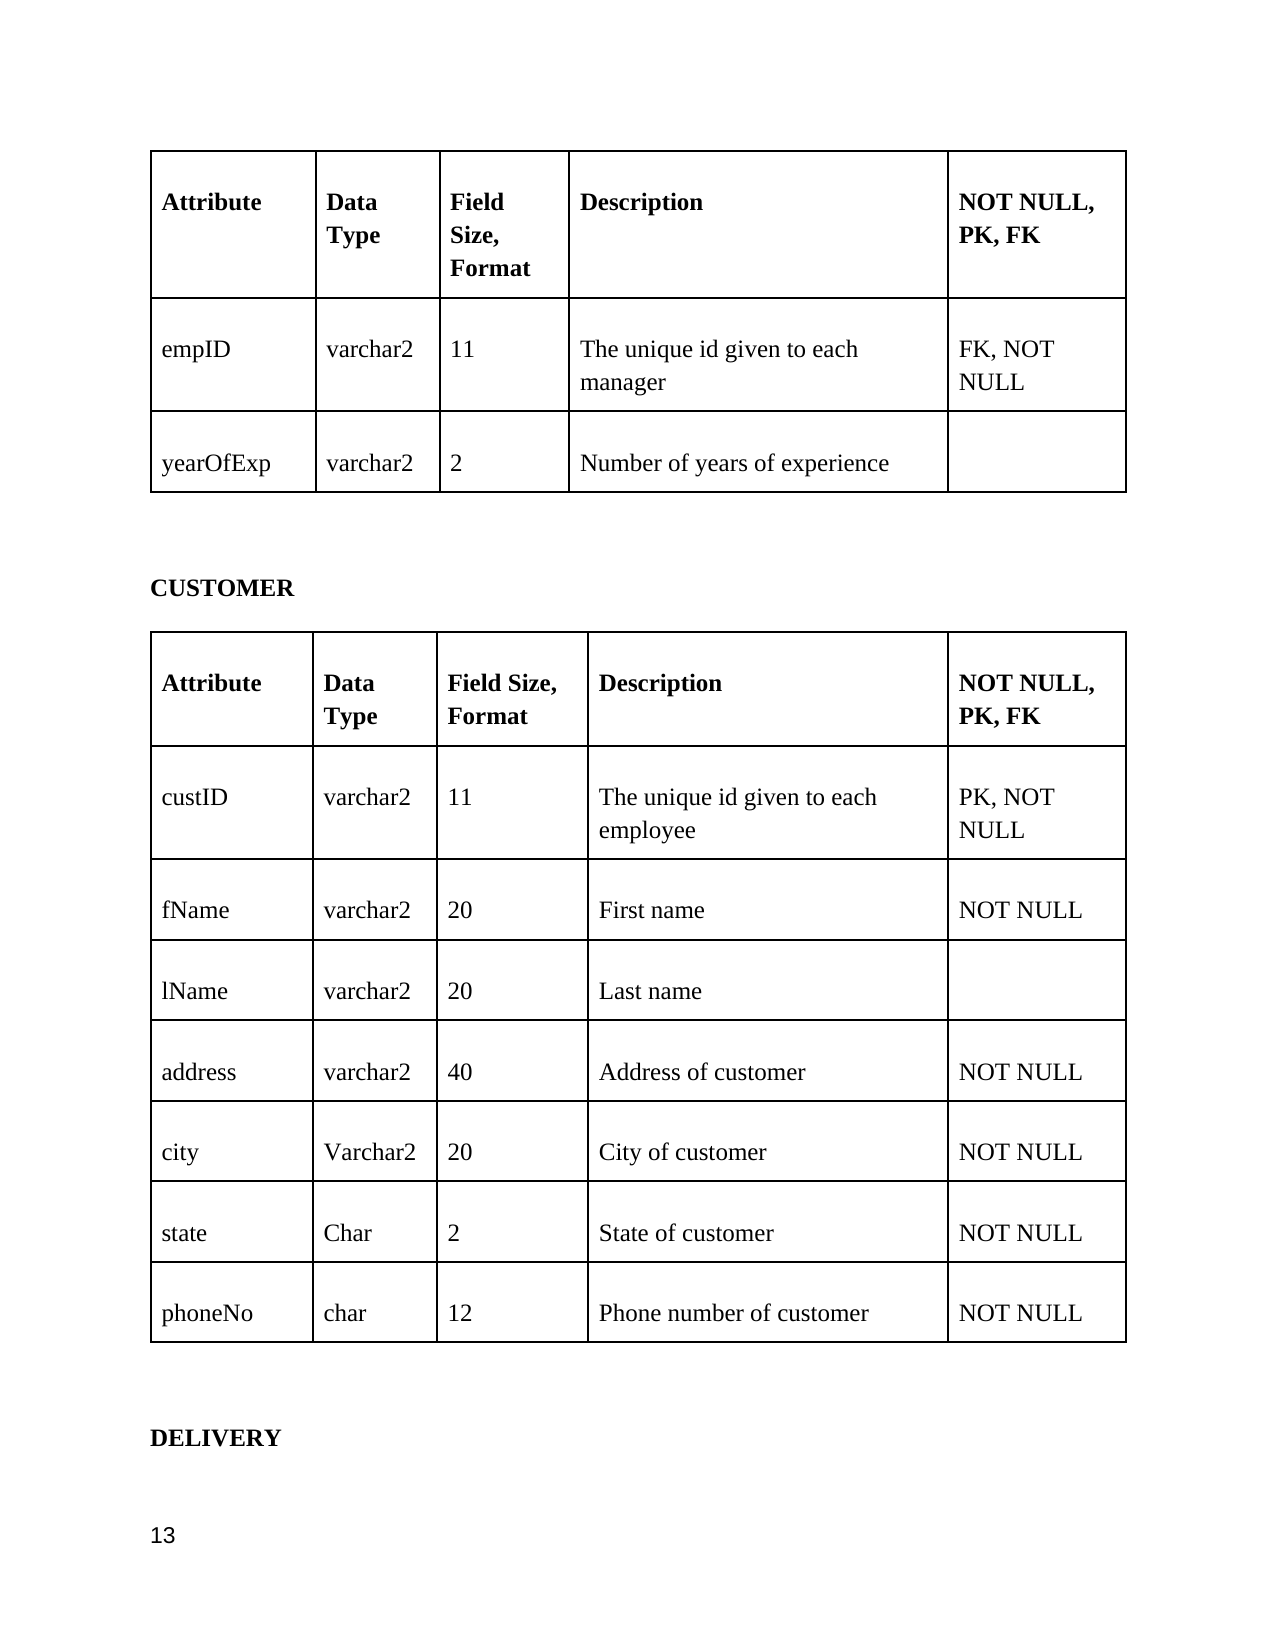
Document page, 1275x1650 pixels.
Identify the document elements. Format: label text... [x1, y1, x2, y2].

table_cell varchar2 [314, 860, 436, 938]
table_cell 20 [438, 860, 587, 938]
table_cell custID [152, 747, 312, 858]
table_cell 12 [438, 1263, 587, 1341]
table_cell The unique id given to each employee [589, 747, 947, 858]
text CUSTOMER [150, 573, 1125, 602]
table_header Description [589, 633, 947, 744]
table_cell lName [152, 941, 312, 1019]
table_cell 20 [438, 1102, 587, 1180]
table_header NOT NULL, PK, FK [949, 152, 1125, 297]
table_cell FK, NOT NULL [949, 299, 1125, 410]
table_cell NOT NULL [949, 1263, 1125, 1341]
table_cell First name [589, 860, 947, 938]
table_header Data Type [317, 152, 439, 297]
table_cell 11 [441, 299, 568, 410]
table_cell NOT NULL [949, 1102, 1125, 1180]
table_cell PK, NOT NULL [949, 747, 1125, 858]
table_cell yearOfExp [152, 412, 315, 491]
table_header NOT NULL, PK, FK [949, 633, 1125, 744]
table_cell [949, 412, 1125, 491]
table_header Attribute [152, 152, 315, 297]
table_cell fName [152, 860, 312, 938]
table_cell varchar2 [317, 299, 439, 410]
table_cell 2 [438, 1182, 587, 1261]
table_cell varchar2 [314, 747, 436, 858]
table_cell empID [152, 299, 315, 410]
table_header Field Size, Format [438, 633, 587, 744]
table_cell varchar2 [314, 941, 436, 1019]
table_cell 40 [438, 1021, 587, 1099]
table_cell Char [314, 1182, 436, 1261]
table_cell city [152, 1102, 312, 1180]
table_cell 20 [438, 941, 587, 1019]
table_header Description [570, 152, 947, 297]
table_cell NOT NULL [949, 1021, 1125, 1099]
table_cell NOT NULL [949, 860, 1125, 938]
table_cell State of customer [589, 1182, 947, 1261]
table_cell Phone number of customer [589, 1263, 947, 1341]
table_cell Number of years of experience [570, 412, 947, 491]
table_cell Address of customer [589, 1021, 947, 1099]
table_cell state [152, 1182, 312, 1261]
table_cell Varchar2 [314, 1102, 436, 1180]
table_cell 2 [441, 412, 568, 491]
table_cell varchar2 [317, 412, 439, 491]
table_header Attribute [152, 633, 312, 744]
table_cell char [314, 1263, 436, 1341]
table_cell NOT NULL [949, 1182, 1125, 1261]
table_cell Last name [589, 941, 947, 1019]
table_header Data Type [314, 633, 436, 744]
table_cell City of customer [589, 1102, 947, 1180]
table_cell 11 [438, 747, 587, 858]
table_cell The unique id given to each manager [570, 299, 947, 410]
table_cell varchar2 [314, 1021, 436, 1099]
table_cell address [152, 1021, 312, 1099]
table_header Field Size, Format [441, 152, 568, 297]
table_cell [949, 941, 1125, 1019]
text DELIVERY [150, 1423, 1125, 1452]
table_cell phoneNo [152, 1263, 312, 1341]
